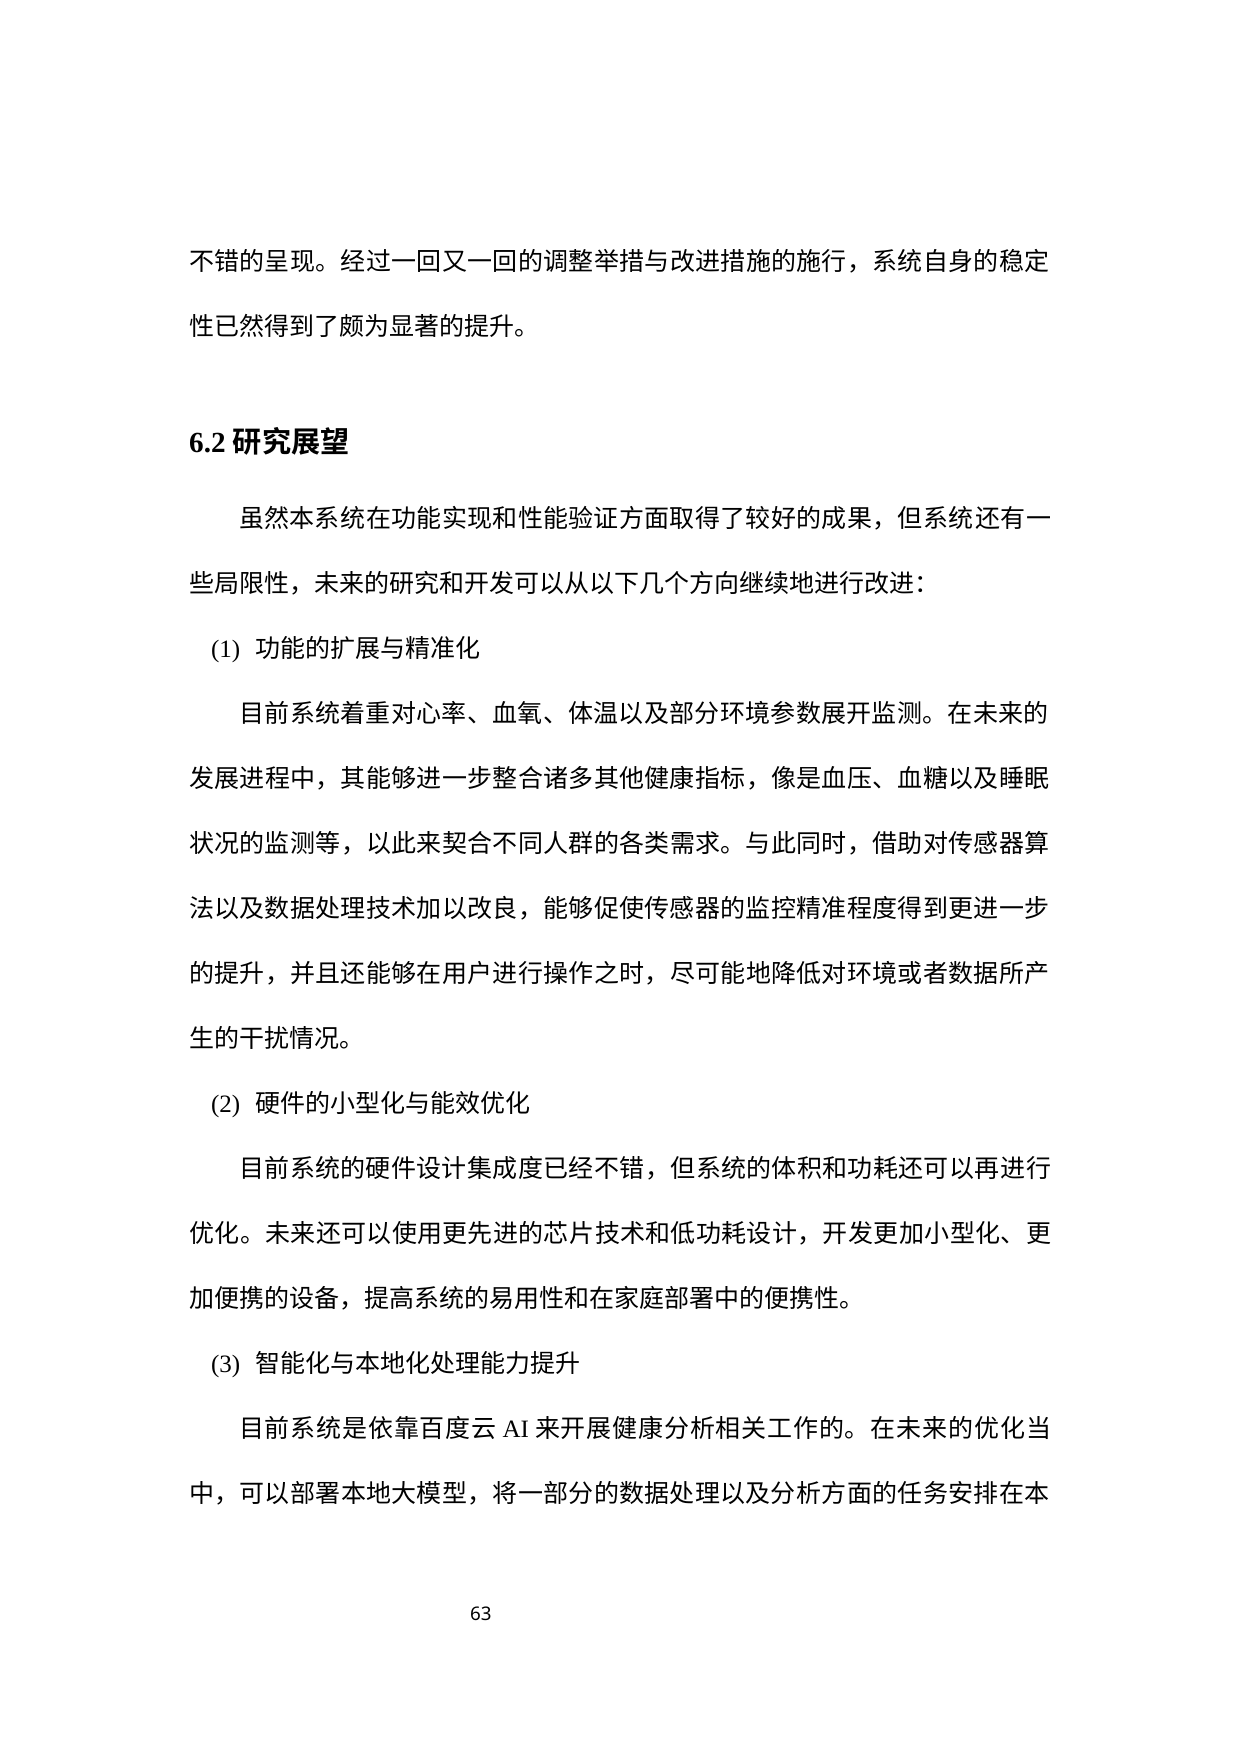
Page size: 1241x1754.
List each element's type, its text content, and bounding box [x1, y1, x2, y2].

text 目前系统着重对心率、血氧、体温以及部分环境参数展开监测。在未来的发展进程中，其能够进一步整合诸多其他健康指标，像是血压、血糖以及睡眠状况的监测等，以此来契合不同人群的各类需求。与此同时，借助对传感器算法以及数据处理技术加以改良，能够促使传感器的监控精准程度得到更进一步的提升，并且还能够在用户进行操作之时，尽可能地降低对环境或者数据所产生的干扰情况。 [189, 679, 1051, 1069]
list 功能的扩展与精准化 [211, 614, 1051, 679]
list 硬件的小型化与能效优化 [211, 1069, 1051, 1134]
text 目前系统的硬件设计集成度已经不错，但系统的体积和功耗还可以再进行优化。未来还可以使用更先进的芯片技术和低功耗设计，开发更加小型化、更加便携的设备，提高系统的易用性和在家庭部署中的便携性。 [189, 1134, 1051, 1329]
subtitle 研究展望 [189, 407, 1051, 472]
text 虽然本系统在功能实现和性能验证方面取得了较好的成果，但系统还有一些局限性，未来的研究和开发可以从以下几个方向继续地进行改进： [189, 484, 1051, 614]
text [189, 1394, 1051, 1524]
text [189, 227, 1051, 357]
list 智能化与本地化处理能力提升 [211, 1329, 1051, 1394]
